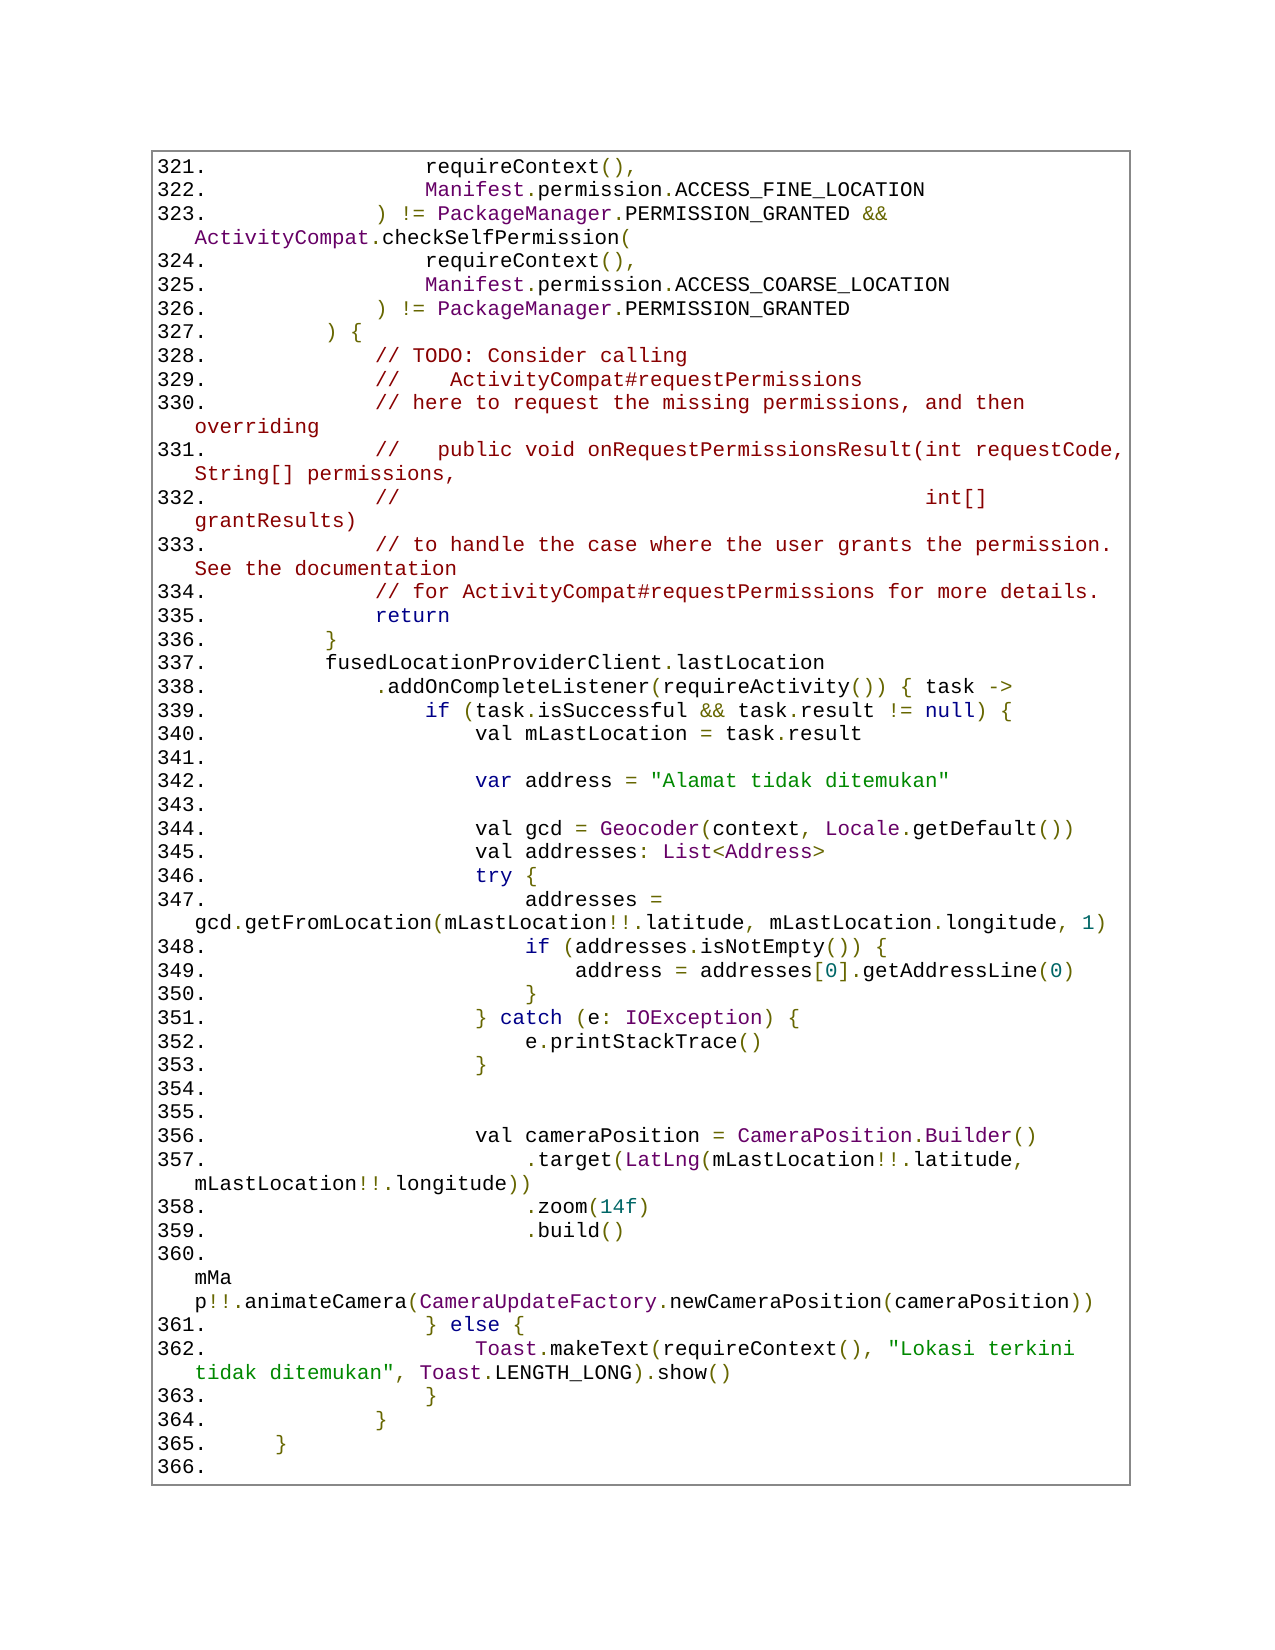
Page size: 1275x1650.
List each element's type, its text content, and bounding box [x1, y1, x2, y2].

list // public void onRequestPermissionsResult(int requestCode, String[] permissions, [153, 434, 1129, 481]
list } [153, 1048, 1129, 1078]
list e.printStackTrace() [153, 1025, 1129, 1048]
list return [153, 599, 1129, 623]
list // int[] grantResults) [153, 481, 1129, 528]
list } [153, 1427, 1129, 1456]
list } [153, 978, 1129, 1001]
list Manifest.permission.ACCESS_FINE_LOCATION [153, 174, 1129, 197]
list if (task.isSuccessful && task.result != null) { [153, 694, 1129, 717]
list } [153, 623, 1129, 647]
list try { [153, 859, 1129, 883]
list .addOnCompleteListener(requireActivity()) { task -> [153, 670, 1129, 694]
list // here to request the missing permissions, and then overriding [153, 386, 1129, 434]
list .target(LatLng(mLastLocation!!.latitude, mLastLocation!!.longitude)) [153, 1143, 1129, 1190]
list // TODO: Consider calling [153, 339, 1129, 363]
list mMap!!.animateCamera(CameraUpdateFactory.newCameraPosition(cameraPosition)) [153, 1238, 1129, 1309]
list ) != PackageManager.PERMISSION_GRANTED && ActivityCompat.checkSelfPermission( [153, 197, 1129, 244]
list address = addresses[0].getAddressLine(0) [153, 954, 1129, 978]
list ) != PackageManager.PERMISSION_GRANTED [153, 292, 1129, 316]
list requireContext(), [153, 244, 1129, 268]
list } else { [153, 1309, 1129, 1332]
list requireContext(), [153, 152, 1129, 174]
list // for ActivityCompat#requestPermissions for more details. [153, 576, 1129, 599]
list Manifest.permission.ACCESS_COARSE_LOCATION [153, 268, 1129, 292]
list } catch (e: IOException) { [153, 1001, 1129, 1025]
list .zoom(14f) [153, 1190, 1129, 1214]
list if (addresses.isNotEmpty()) { [153, 930, 1129, 954]
list Toast.makeText(requireContext(), "Lokasi terkini tidak ditemukan", Toast.LENGTH_LONG).show() [153, 1332, 1129, 1379]
list // ActivityCompat#requestPermissions [153, 363, 1129, 386]
list val gcd = Geocoder(context, Locale.getDefault()) [153, 812, 1129, 836]
list val addresses: List<Address> [153, 836, 1129, 859]
list ) { [153, 316, 1129, 339]
list } [153, 1379, 1129, 1403]
list fusedLocationProviderClient.lastLocation [153, 647, 1129, 670]
list } [153, 1403, 1129, 1427]
list // to handle the case where the user grants the permission. See the documentation [153, 528, 1129, 576]
list .build() [153, 1214, 1129, 1238]
list val mLastLocation = task.result [153, 717, 1129, 747]
list val cameraPosition = CameraPosition.Builder() [153, 1119, 1129, 1143]
list addresses = gcd.getFromLocation(mLastLocation!!.latitude, mLastLocation.longitude, 1) [153, 883, 1129, 930]
list var address = "Alamat tidak ditemukan" [153, 765, 1129, 794]
